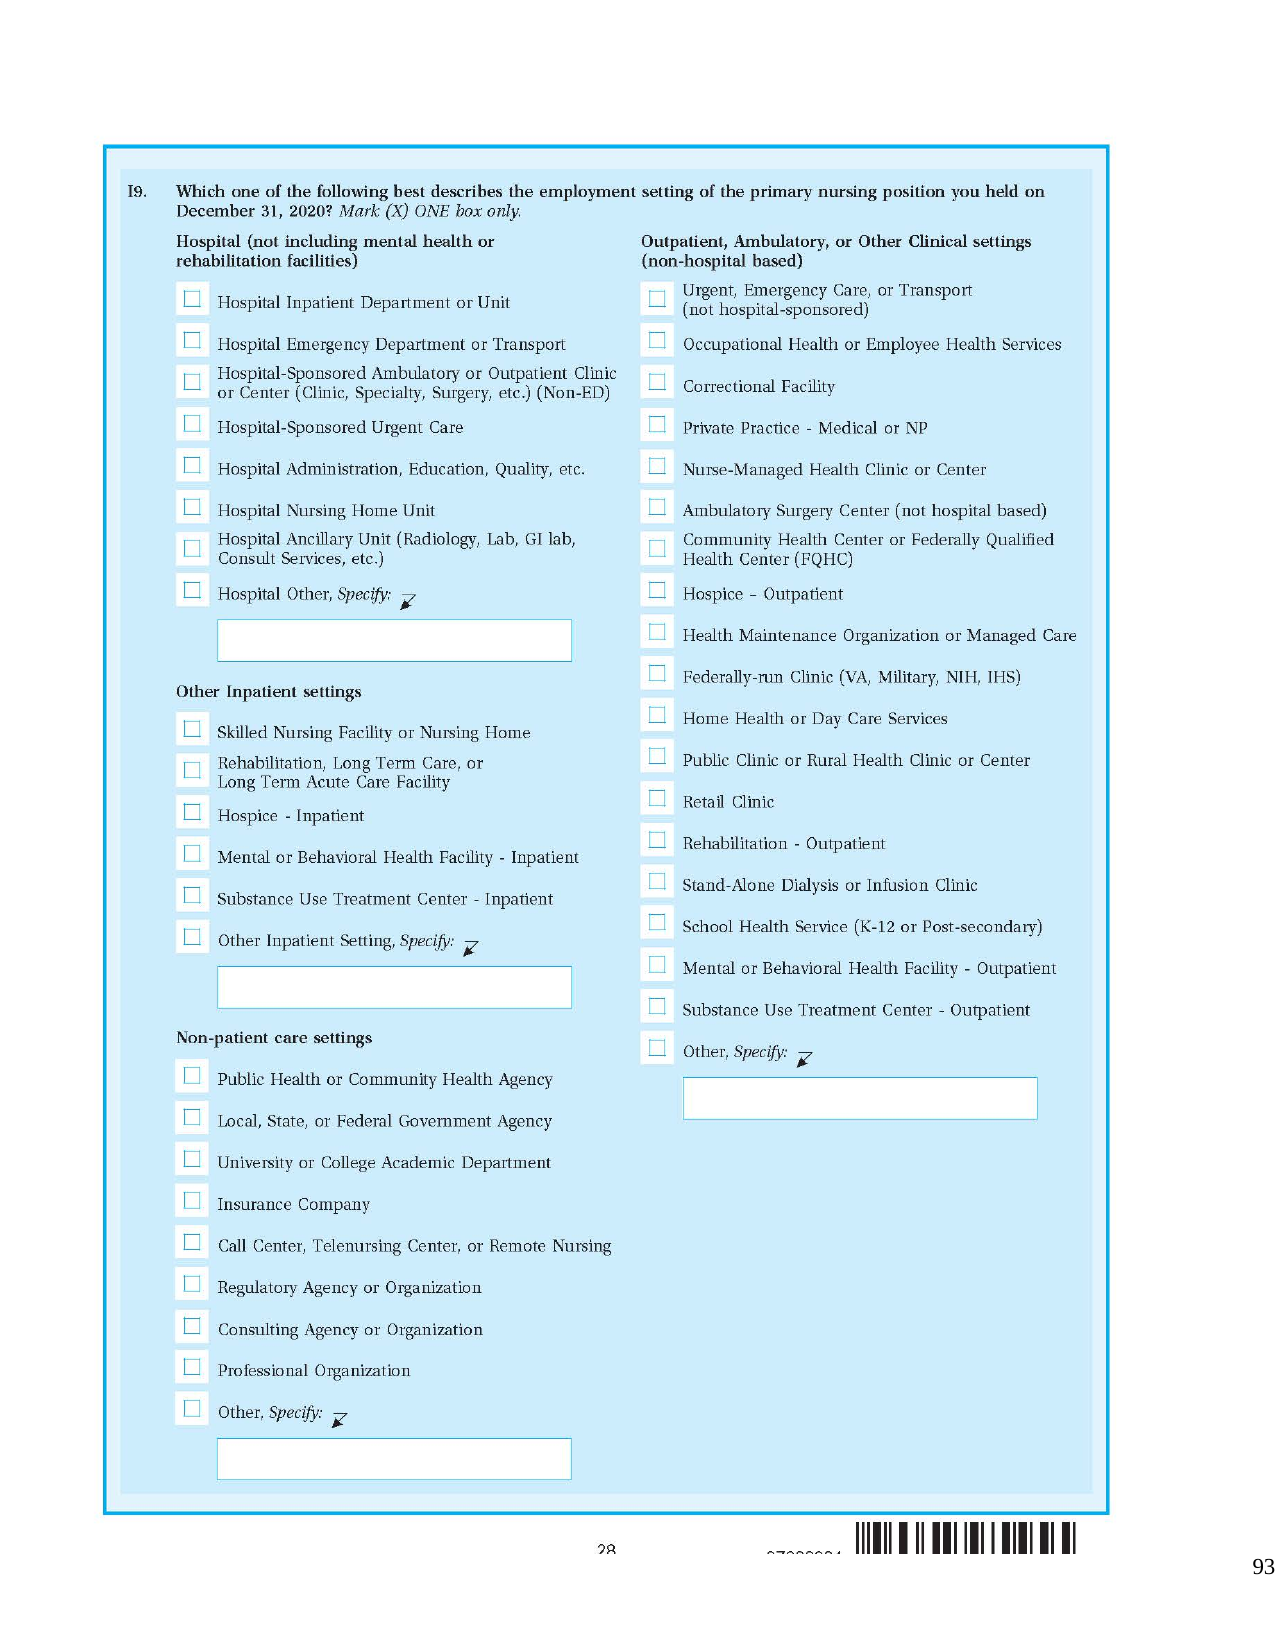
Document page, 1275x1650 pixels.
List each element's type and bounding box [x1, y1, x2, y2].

picture [16, 58, 1196, 1554]
